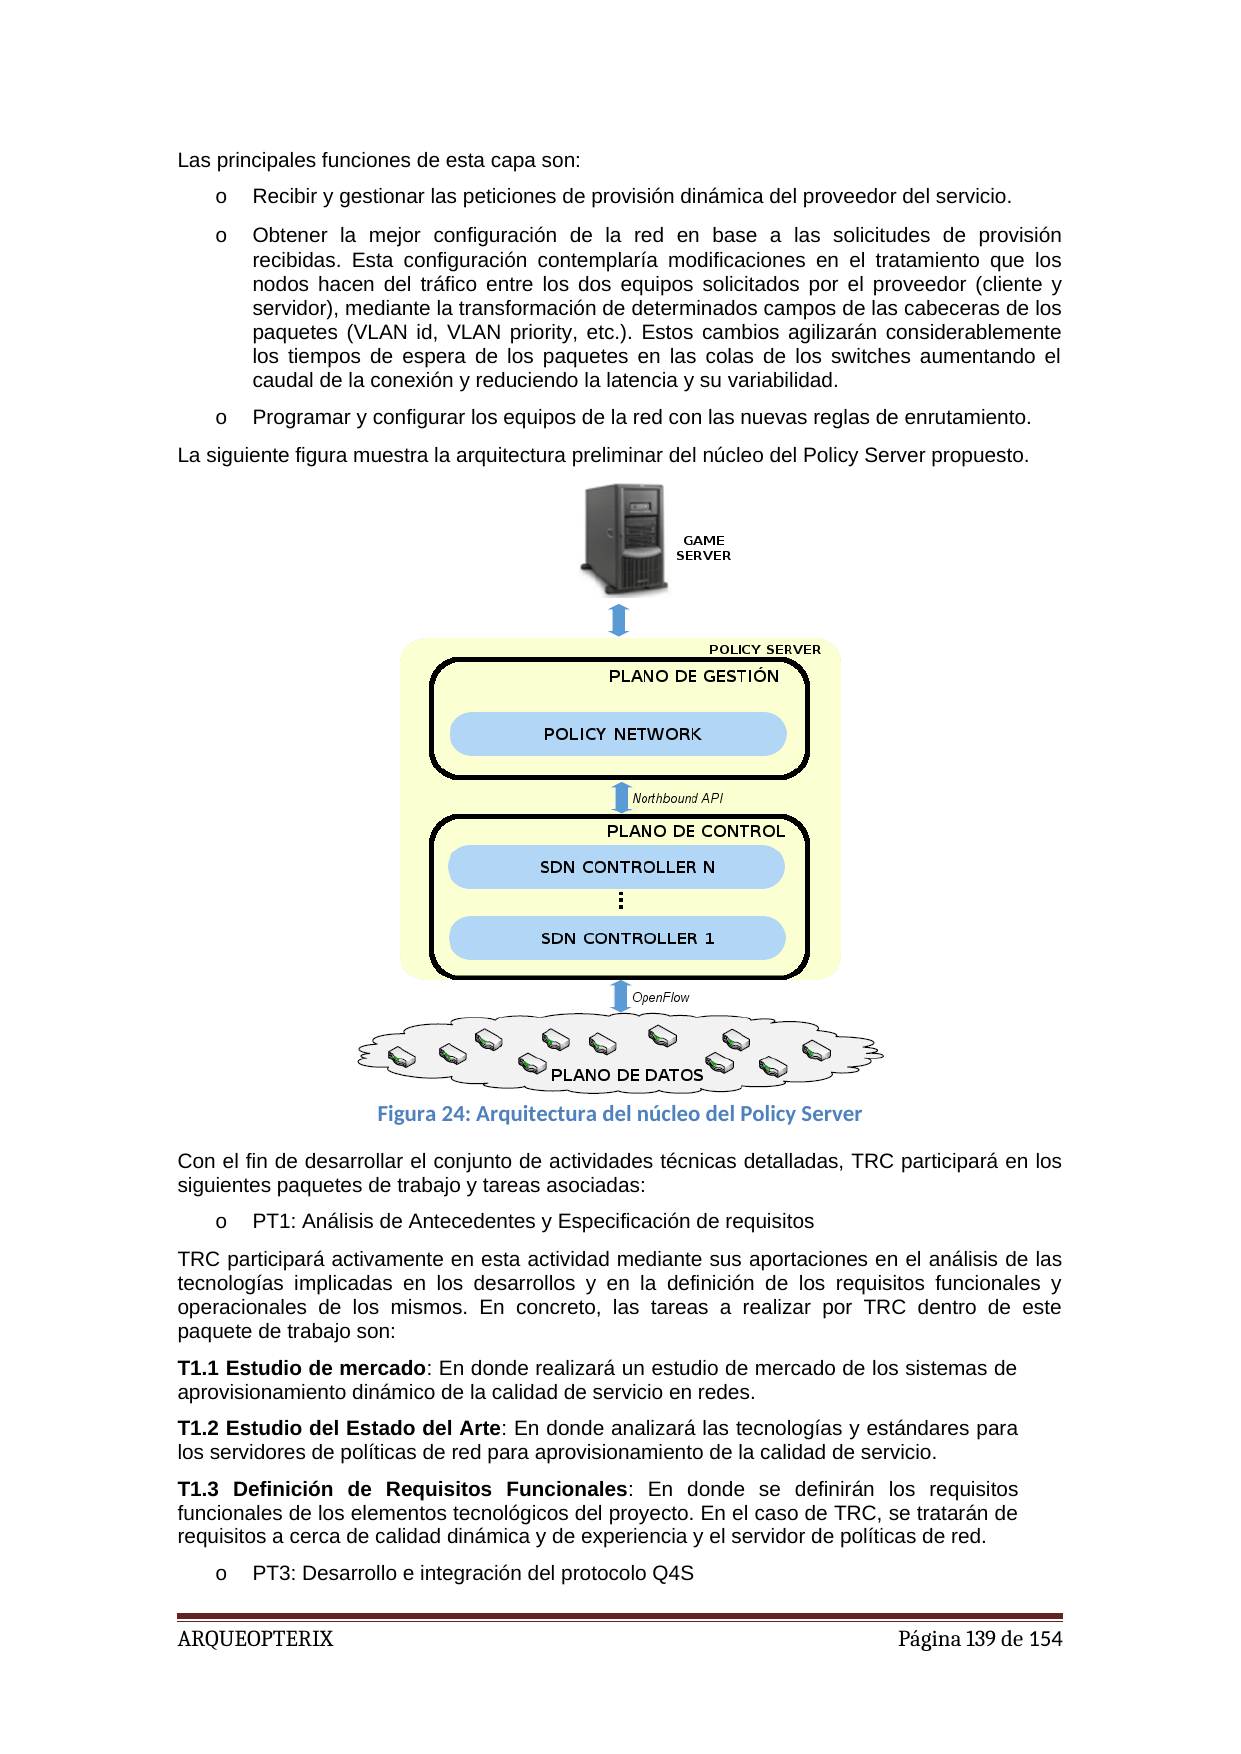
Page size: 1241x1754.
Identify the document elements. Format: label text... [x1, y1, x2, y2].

list T1.3 Definición de Requisitos Funcionales: En donde se definirán los requisitos funcionales de los elementos tecnológicos del proyecto. En el caso de TRC, se tratarán de requisitos a cerca de calidad dinámica y de experiencia y el servidor de políticas de red. [177, 1476, 1019, 1548]
text Con el fin de desarrollar el conjunto de actividades técnicas detalladas, TRC participará en los siguientes paquetes de trabajo y tareas asociadas: [177, 1148, 1063, 1196]
text Programar y configurar los equipos de la red con las nuevas reglas de enrutamiento. [215, 404, 1063, 430]
list T1.2 Estudio del Estado del Arte: En donde analizará las tecnologías y estándares para los servidores de políticas de red para aprovisionamiento de la calidad de servicio. [177, 1416, 1019, 1464]
text Las principales funciones de esta capa son: [177, 148, 1063, 172]
text PT3: Desarrollo e integración del protocolo Q4S [215, 1561, 1063, 1587]
text Obtener la mejor configuración de la red en base a las solicitudes de provisión recibidas. Esta configuración contemplaría modificaciones en el tratamiento que los nodos hacen del tráfico entre los dos equipos solicitados por el proveedor (cliente y servidor), mediante la transformación de determinados campos de las cabeceras de los paquetes (VLAN id, VLAN priority, etc.). Estos cambios agilizarán considerablemente los tiempos de espera de los paquetes en las colas de los switches aumentando el caudal de la conexión y reduciendo la latencia y su variabilidad. [215, 222, 1063, 392]
text Recibir y gestionar las peticiones de provisión dinámica del proveedor del servicio. [215, 184, 1063, 210]
picture [353, 479, 887, 1100]
list T1.1 Estudio de mercado: En donde realizará un estudio de mercado de los sistemas de aprovisionamiento dinámico de la calidad de servicio en redes. [177, 1356, 1019, 1403]
text PT1: Análisis de Antecedentes y Especificación de requisitos [215, 1209, 1063, 1235]
text Figura 24: Arquitectura del núcleo del Policy Server [177, 1099, 1063, 1128]
text TRC participará activamente en esta actividad mediante sus aportaciones en el análisis de las tecnologías implicadas en los desarrollos y en la definición de los requisitos funcionales y operacionales de los mismos. En concreto, las tareas a realizar por TRC dentro de este paquete de trabajo son: [177, 1247, 1063, 1343]
text La siguiente figura muestra la arquitectura preliminar del núcleo del Policy Server propuesto. [177, 443, 1063, 467]
